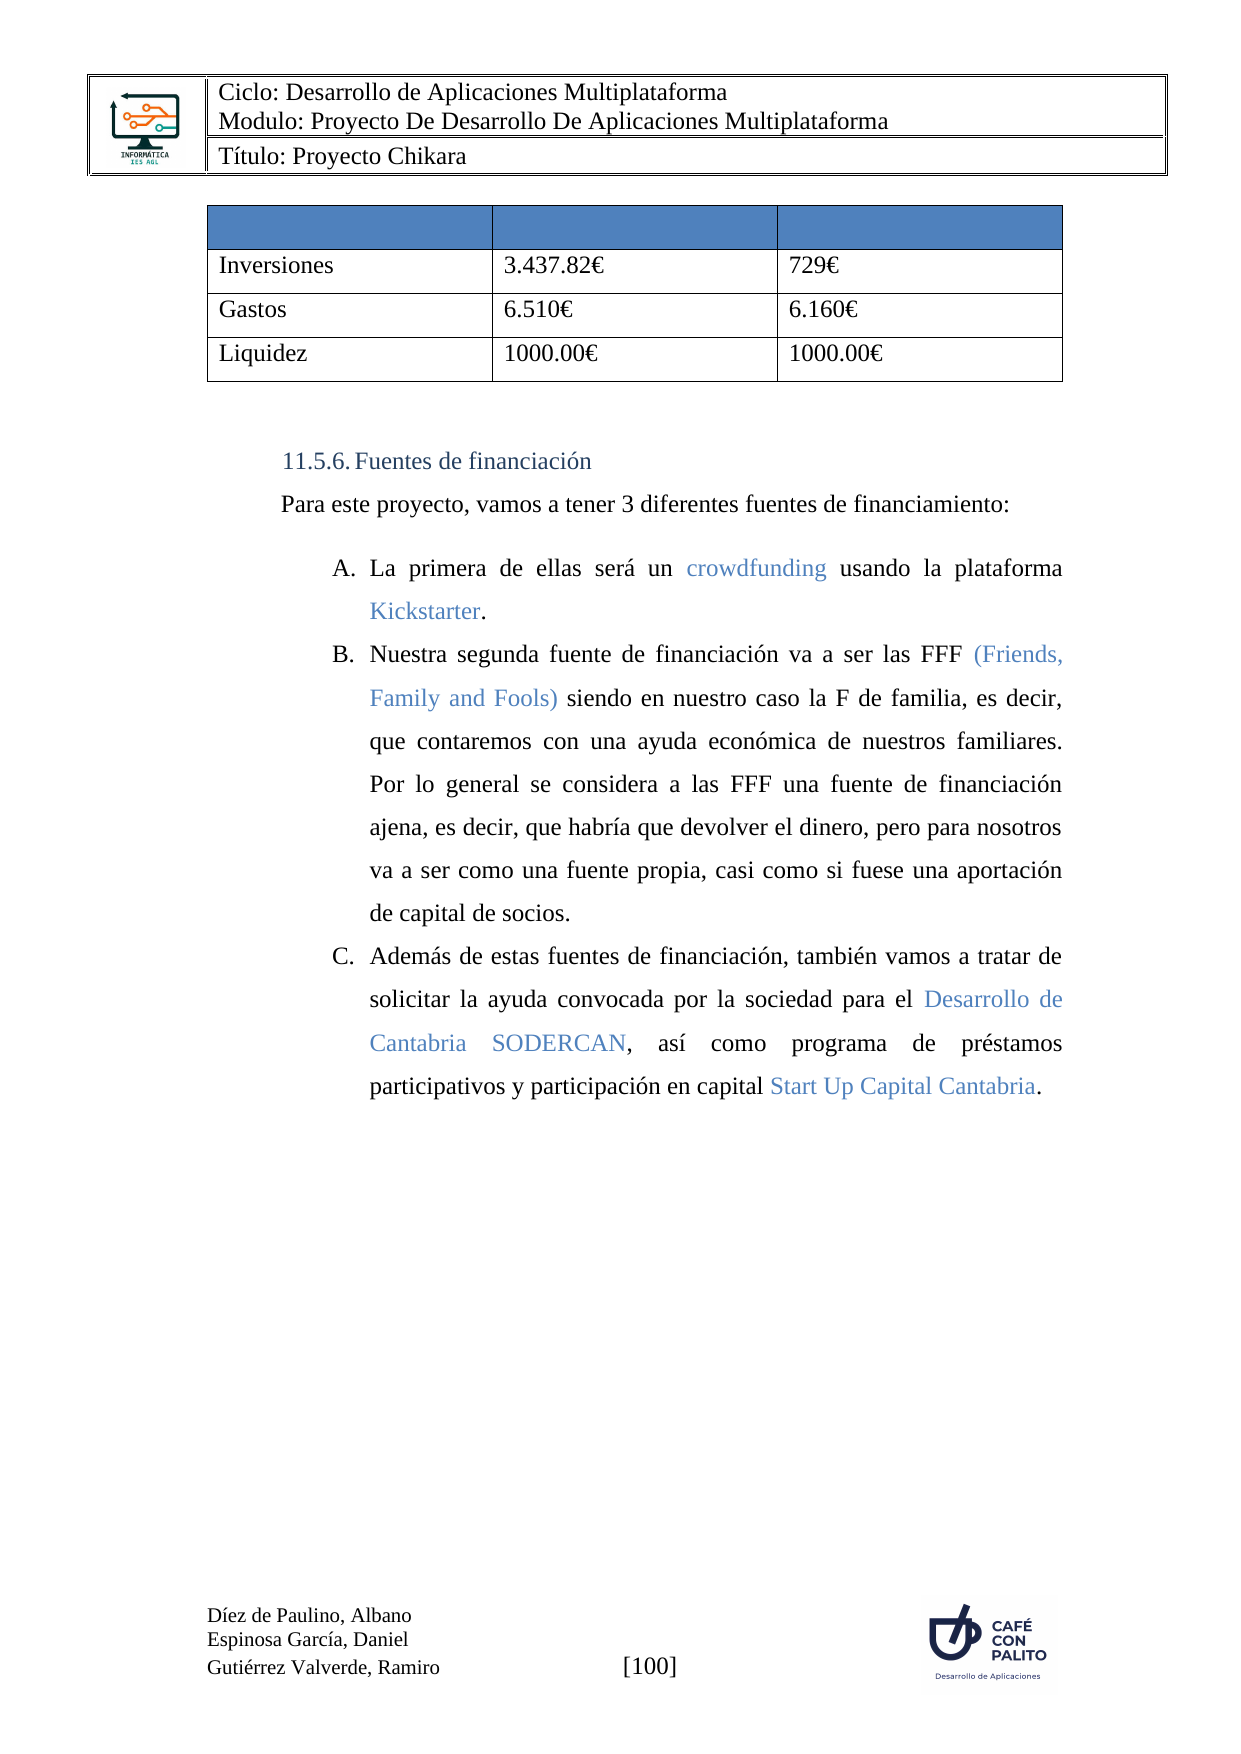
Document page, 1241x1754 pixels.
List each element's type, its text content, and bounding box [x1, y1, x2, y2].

table_cell Inversiones [208, 250, 492, 293]
table_cell Liquidez [208, 338, 492, 381]
list La primera de ellas será un crowdfunding usando la plataforma Kickstarter. [332, 553, 1063, 625]
table_cell 1000.00€ [778, 338, 1062, 381]
table_header AÑO 1º [493, 206, 777, 249]
table_cell 6.160€ [778, 294, 1062, 337]
subtitle Fuentes de financiación [282, 446, 1063, 475]
picture [106, 87, 186, 168]
table_cell 729€ [778, 250, 1062, 293]
list Nuestra segunda fuente de financiación va a ser las FFF (Friends, Family and Fools) siendo en nuestro caso la F de familia, es decir, que contaremos con una ayuda económica de nuestros familiares. Por lo general se considera a las FFF una fuente de financiación ajena, es decir, que habría que devolver el dinero, pero para nosotros va a ser como una fuente propia, casi como si fuese una aportación de capital de socios. [332, 639, 1063, 927]
table_cell Gastos [208, 294, 492, 337]
text Para este proyecto, vamos a tener 3 diferentes fuentes de financiamiento: [281, 489, 1063, 518]
picture [921, 1595, 1058, 1695]
table_cell 1000.00€ [493, 338, 777, 381]
table_header NOMBRE [208, 206, 492, 249]
table_cell 6.510€ [493, 294, 777, 337]
list Además de estas fuentes de financiación, también vamos a tratar de solicitar la ayuda convocada por la sociedad para el Desarrollo de Cantabria SODERCAN, así como programa de préstamos participativos y participación en capital Start Up Capital Cantabria. [332, 941, 1063, 1099]
table_header AÑO 2º [778, 206, 1062, 249]
table_cell 3.437.82€ [493, 250, 777, 293]
